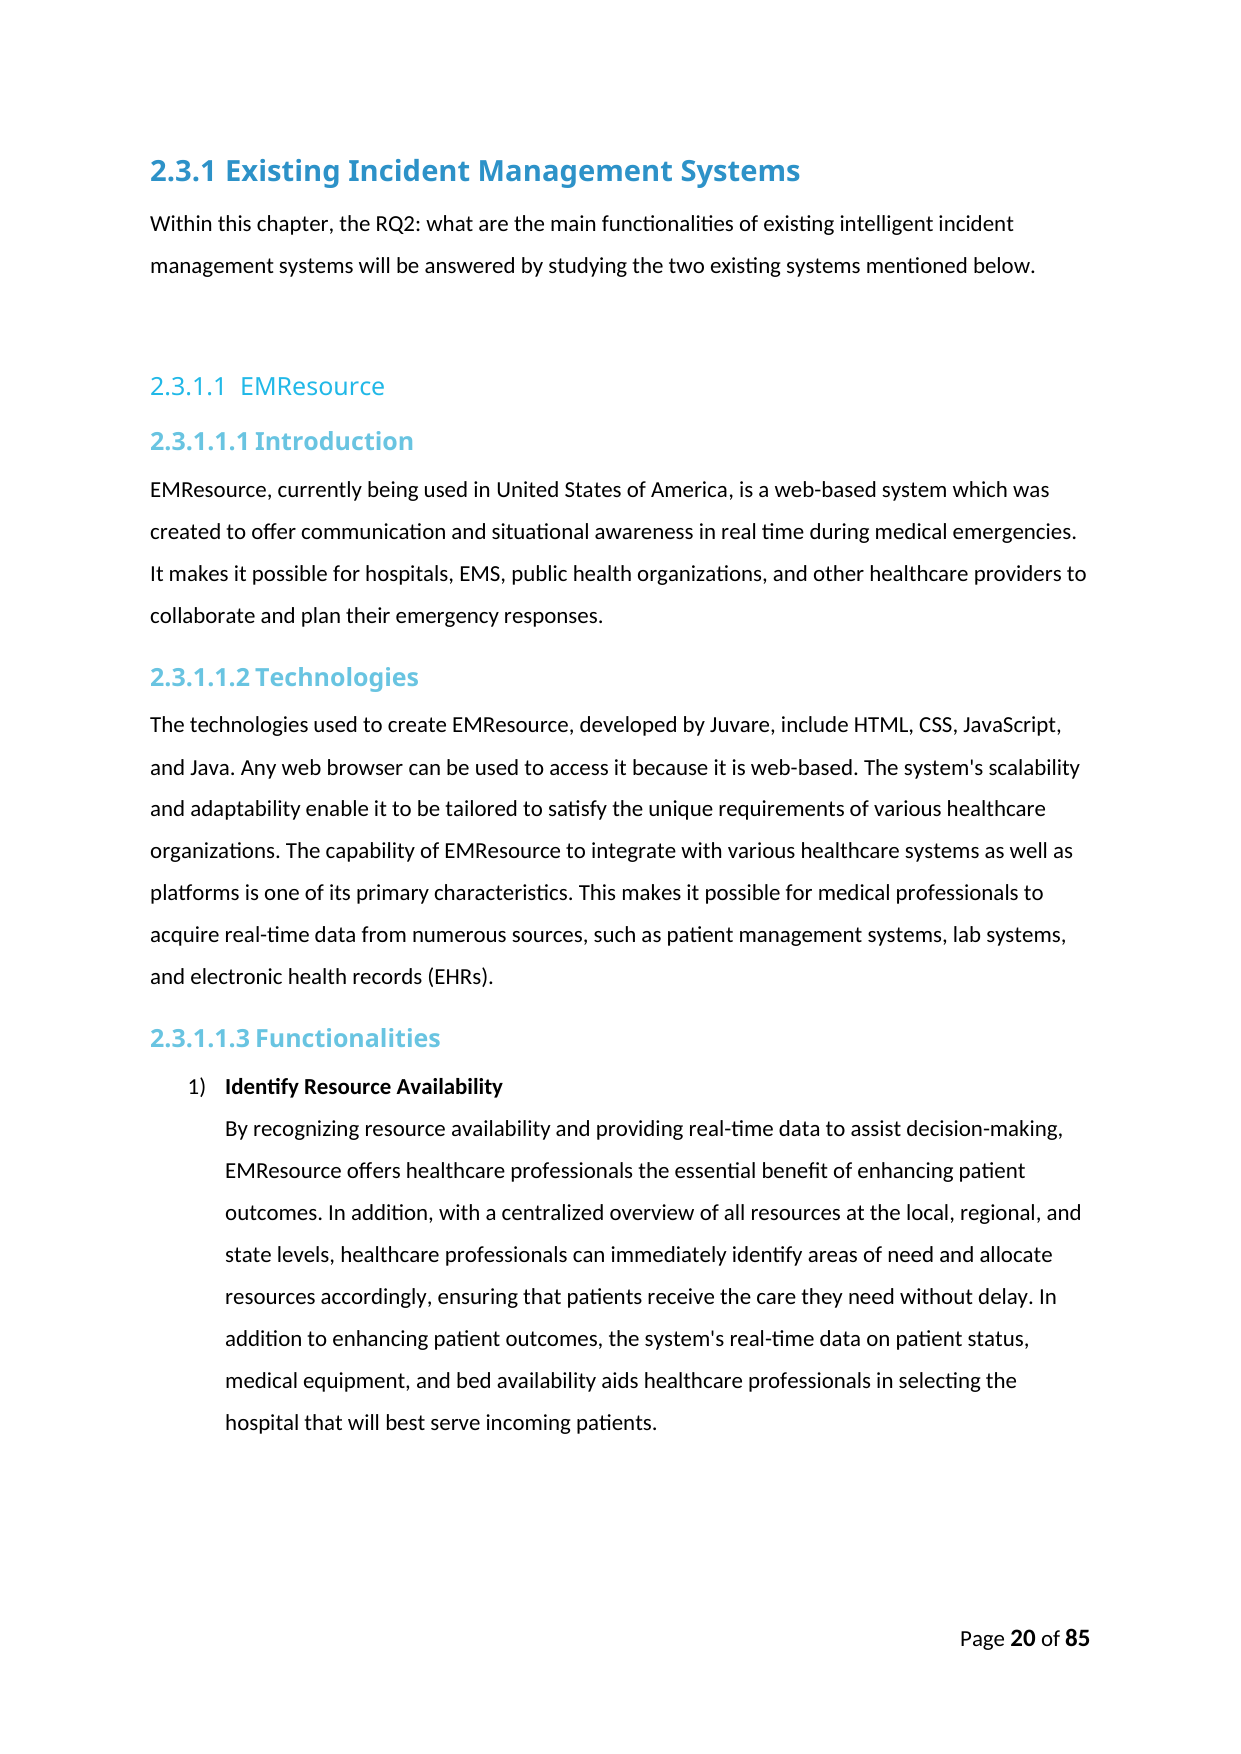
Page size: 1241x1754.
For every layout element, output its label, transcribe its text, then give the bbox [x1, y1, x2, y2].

text The technologies used to create EMResource, developed by Juvare, include HTML, CSS, JavaScript, and Java. Any web browser can be used to access it because it is web-based. The system's scalability and adaptability enable it to be tailored to satisfy the unique requirements of various healthcare organizations. The capability of EMResource to integrate with various healthcare systems as well as platforms is one of its primary characteristics. This makes it possible for medical professionals to acquire real-time data from numerous sources, such as patient management systems, lab systems, and electronic health records (EHRs). [150, 711, 1090, 991]
subtitle Functionalities [150, 1021, 1090, 1055]
subtitle Technologies [150, 659, 1090, 694]
subtitle Existing Incident Management Systems [150, 150, 1090, 190]
subtitle Introduction [150, 424, 1090, 458]
list By recognizing resource availability and providing real-time data to assist decision-making, EMResource offers healthcare professionals the essential benefit of enhancing patient outcomes. In addition, with a centralized overview of all resources at the local, regional, and state levels, healthcare professionals can immediately identify areas of need and allocate resources accordingly, ensuring that patients receive the care they need without delay. In addition to enhancing patient outcomes, the system's real-time data on patient status, medical equipment, and bed availability aids healthcare professionals in selecting the hospital that will best serve incoming patients. [225, 1114, 1090, 1436]
text EMResource, currently being used in United States of America, is a web-based system which was created to offer communication and situational awareness in real time during medical emergencies. It makes it possible for hospitals, EMS, public health organizations, and other healthcare providers to collaborate and plan their emergency responses. [150, 475, 1090, 629]
text Within this chapter, the RQ2: what are the main functionalities of existing intelligent incident management systems will be answered by studying the two existing systems mentioned below. [150, 209, 1090, 279]
subtitle EMResource [150, 369, 1090, 403]
list Identify Resource Availability [187, 1072, 1090, 1100]
